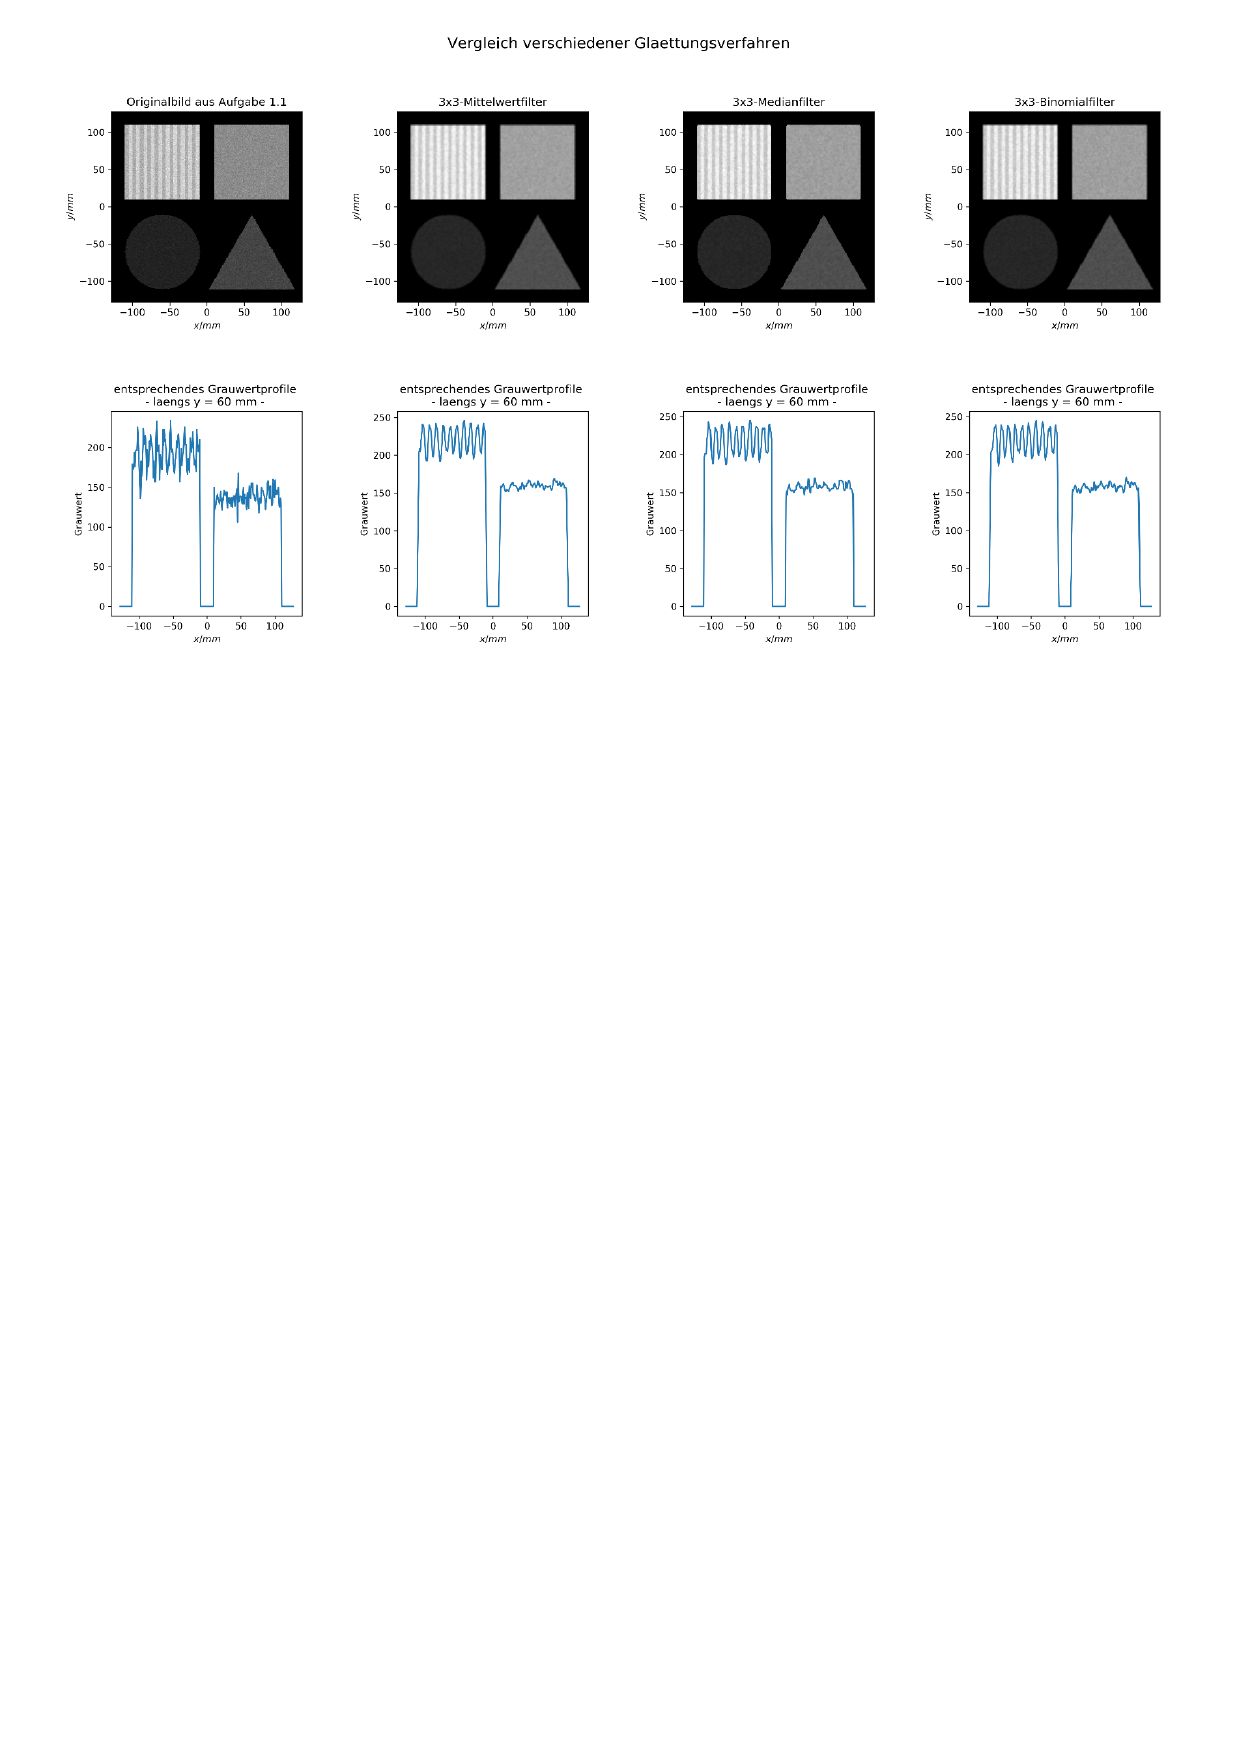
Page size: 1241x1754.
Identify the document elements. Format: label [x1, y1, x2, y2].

picture [0, 23, 1241, 700]
